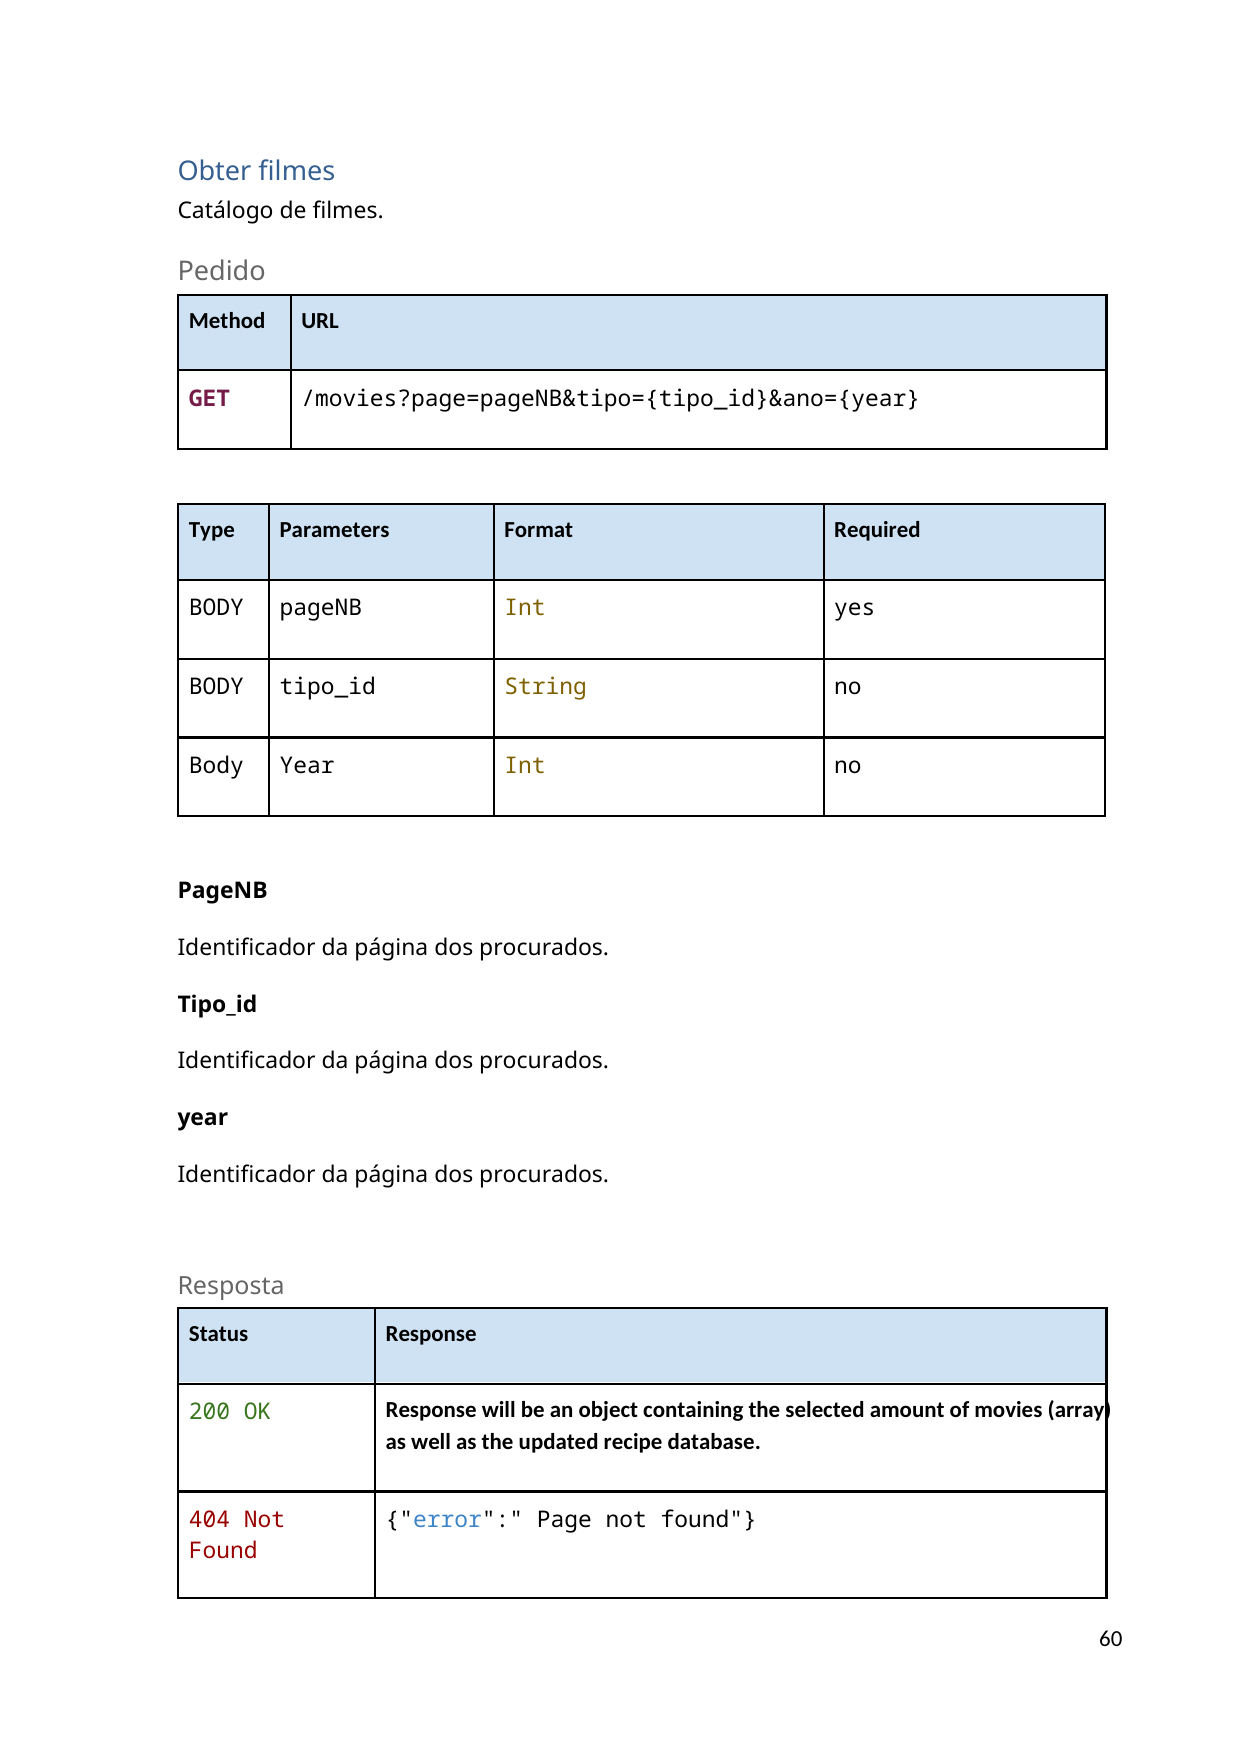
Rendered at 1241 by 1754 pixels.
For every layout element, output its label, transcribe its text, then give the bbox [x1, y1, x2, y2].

table_cell Int [495, 581, 823, 657]
table_cell yes [825, 581, 1104, 657]
subtitle Resposta [177, 1268, 1149, 1302]
table_header Response [376, 1309, 1105, 1382]
table_header Type [179, 505, 268, 579]
text year [177, 1101, 1122, 1132]
table_cell no [825, 739, 1104, 815]
text Identificador da página dos procurados. [177, 1158, 1122, 1189]
table_header Parameters [270, 505, 493, 579]
table_cell Year [270, 739, 493, 815]
table_cell Response will be an object containing the selected amount of movies (array) as well as the updated recipe database. [376, 1385, 1105, 1490]
text Identificador da página dos procurados. [177, 931, 1122, 962]
table_header Required [825, 505, 1104, 579]
table_cell {"error":" Page not found"} [376, 1493, 1105, 1597]
text Catálogo de filmes. [177, 194, 1149, 226]
table_cell Int [495, 739, 823, 815]
table_header Format [495, 505, 823, 579]
table_cell 200 OK [179, 1385, 374, 1490]
table_header URL [292, 296, 1105, 369]
subtitle Obter filmes [177, 152, 1122, 189]
subtitle Pedido [177, 251, 1149, 288]
text PageNB [177, 874, 1122, 905]
table_cell BODY [179, 660, 268, 736]
table_cell Body [179, 739, 268, 815]
table_cell pageNB [270, 581, 493, 657]
table_header Status [179, 1309, 374, 1382]
table_cell String [495, 660, 823, 736]
table_cell no [825, 660, 1104, 736]
text Identificador da página dos procurados. [177, 1044, 1122, 1076]
text Tipo_id [177, 988, 1122, 1019]
table_cell BODY [179, 581, 268, 657]
table_cell 404 Not Found [179, 1493, 374, 1597]
table_cell tipo_id [270, 660, 493, 736]
table_cell GET [179, 371, 290, 448]
table_cell /movies?page=pageNB&tipo={tipo_id}&ano={year} [292, 371, 1105, 448]
table_header Method [179, 296, 290, 369]
